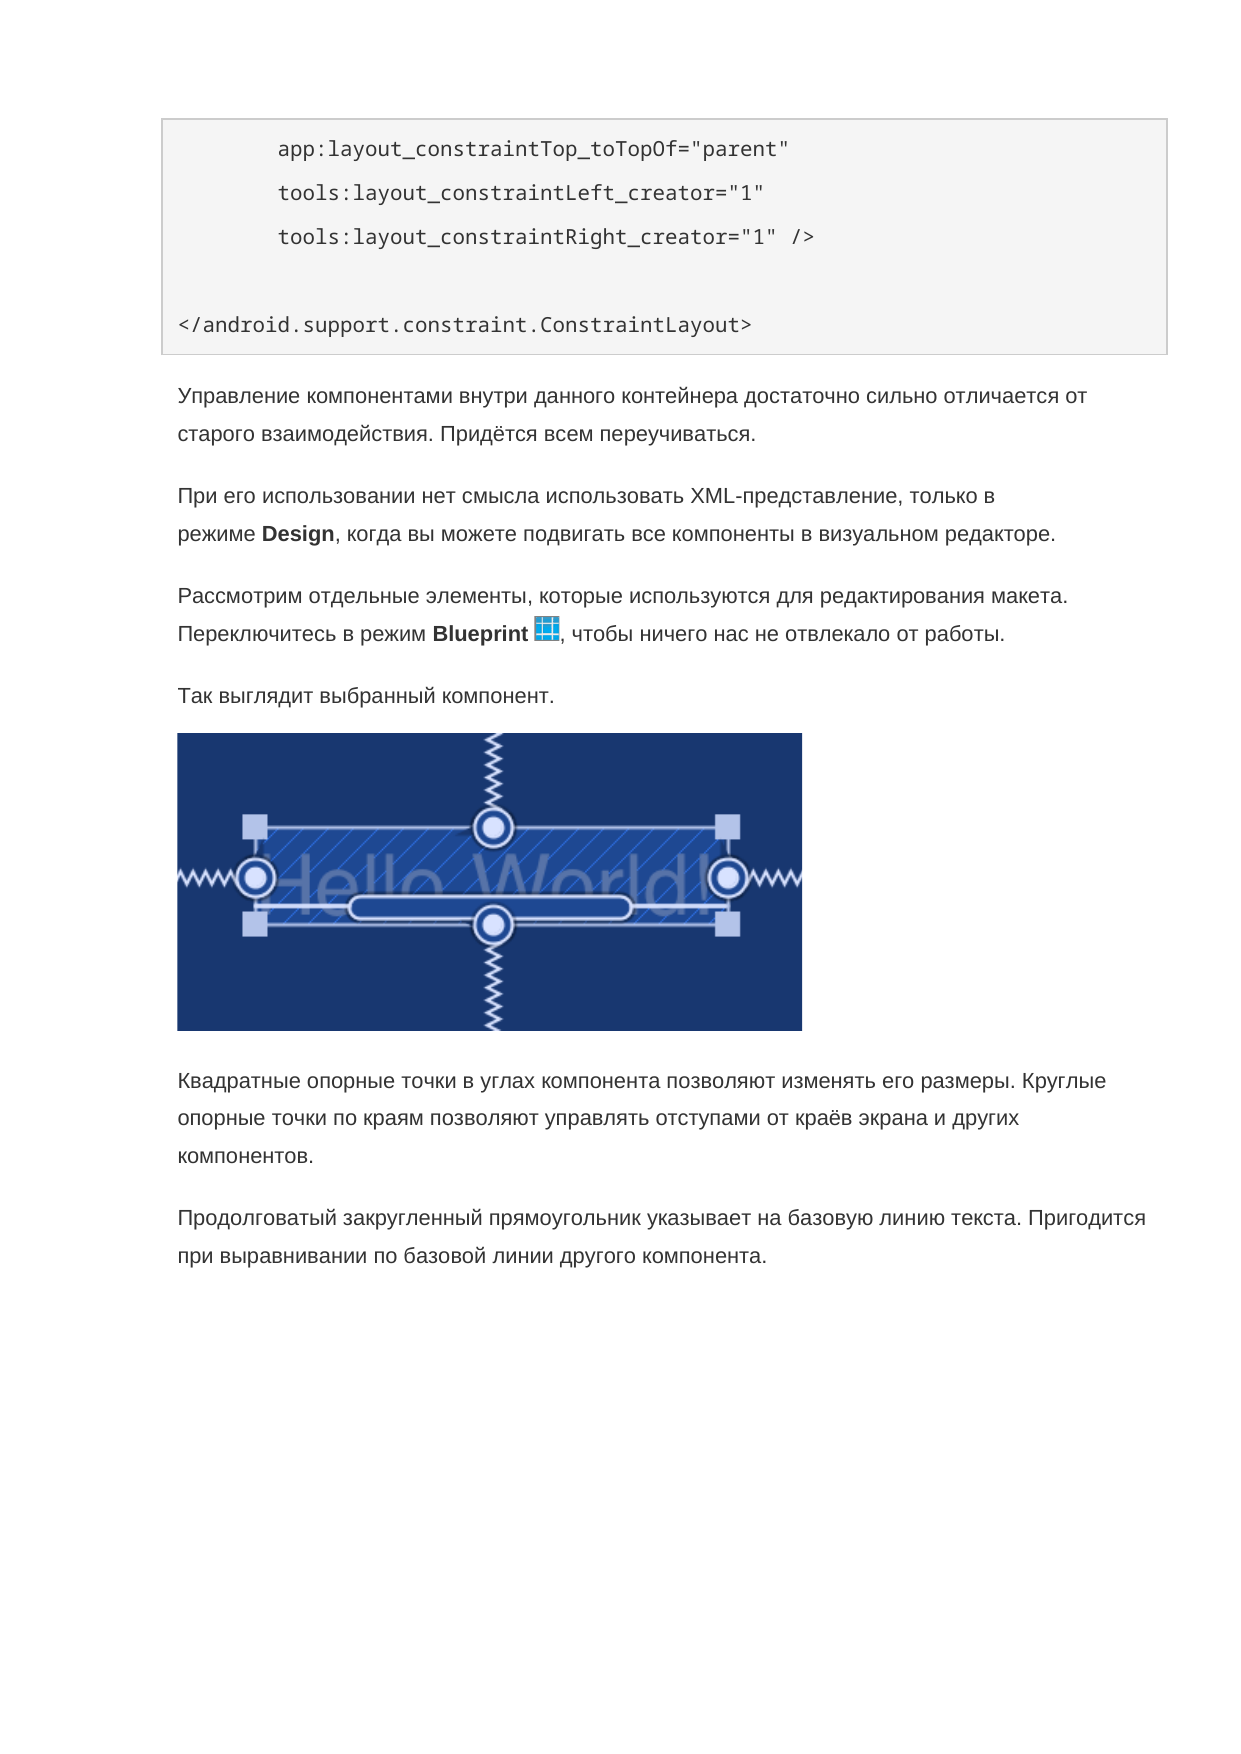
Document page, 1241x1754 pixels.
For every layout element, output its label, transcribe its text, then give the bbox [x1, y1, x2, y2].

picture [534, 616, 560, 641]
text Так выглядит выбранный компонент. [177, 671, 1152, 708]
text Квадратные опорные точки в углах компонента позволяют изменять его размеры. Круглые опорные точки по краям позволяют управлять отступами от краёв экрана и других компонентов. [177, 1055, 1152, 1168]
text tools:layout_constraintLeft_creator="1" [163, 162, 1166, 206]
text </android.support.constraint.ConstraintLayout> [163, 294, 1166, 354]
picture [177, 733, 803, 1031]
text app:layout_constraintTop_toTopOf="parent" [163, 120, 1166, 162]
text Продолговатый закругленный прямоугольник указывает на базовую линию текста. Пригодится при выравнивании по базовой линии другого компонента. [177, 1193, 1152, 1268]
text Управление компонентами внутри данного контейнера достаточно сильно отличается от старого взаимодействия. Придётся всем переучиваться. [177, 371, 1152, 446]
text При его использовании нет смысла использовать XML-представление, только в режиме Design, когда вы можете подвигать все компоненты в визуальном редакторе. [177, 471, 1152, 546]
text Рассмотрим отдельные элементы, которые используются для редактирования макета. Переключитесь в режим Blueprint , чтобы ничего нас не отвлекало от работы. [177, 571, 1152, 646]
text tools:layout_constraintRight_creator="1" /> [163, 206, 1166, 250]
